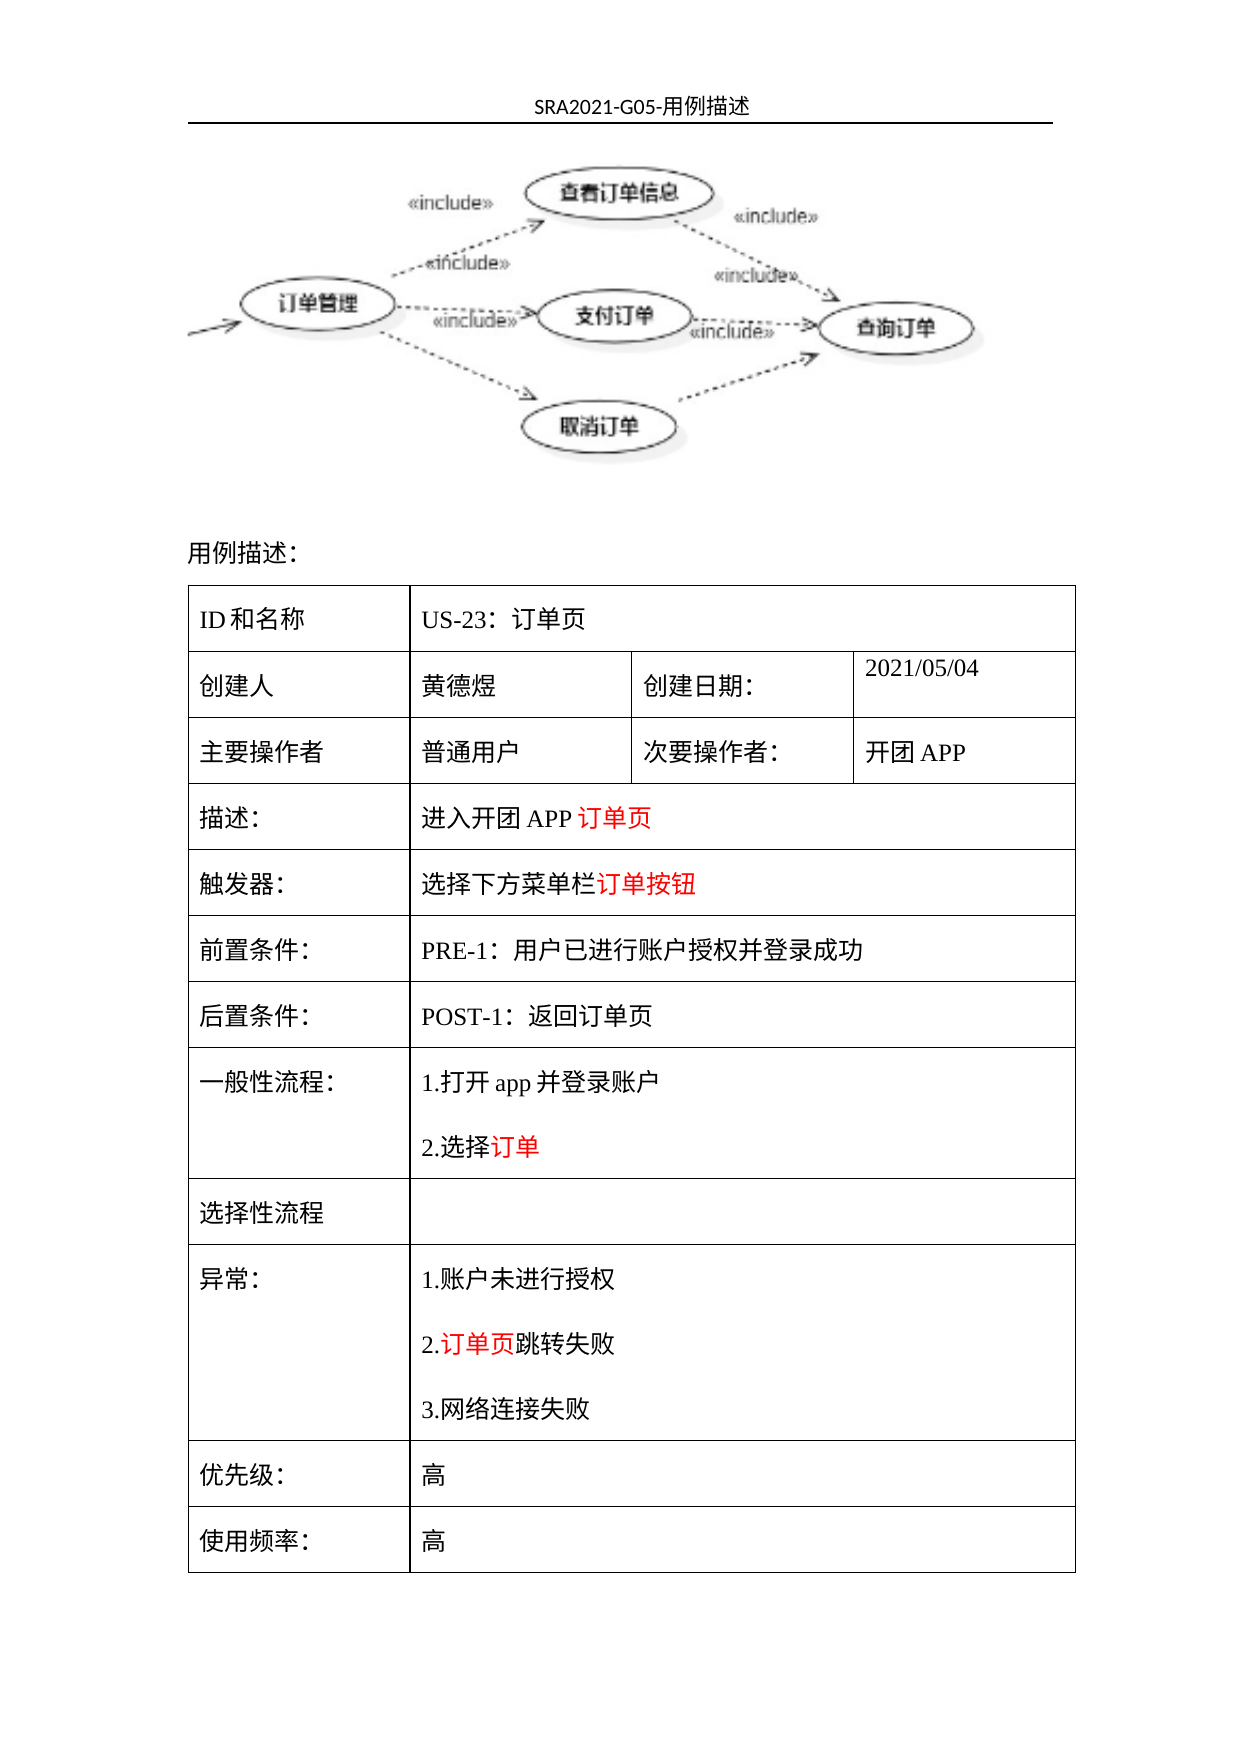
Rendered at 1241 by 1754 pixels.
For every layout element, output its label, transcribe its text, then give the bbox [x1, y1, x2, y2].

table_cell 进入开团APP订单页 [411, 784, 1075, 849]
table_cell [411, 1179, 1075, 1244]
table_cell 高 [411, 1507, 1075, 1572]
table_cell 后置条件： [189, 982, 409, 1047]
table_cell 开团APP [854, 718, 1075, 783]
table_cell 1.账户未进行授权 2.订单页跳转失败 3.网络连接失败 [411, 1245, 1075, 1440]
table_cell PRE-1：用户已进行账户授权并登录成功 [411, 916, 1075, 981]
picture [187, 162, 1003, 467]
table_cell 一般性流程： [189, 1048, 409, 1178]
table_header ID和名称 [189, 586, 409, 651]
table_header US-23：订单页 [411, 586, 1075, 651]
table_cell 2021/05/04 [854, 652, 1075, 717]
table_cell 普通用户 [411, 718, 631, 783]
table_cell 优先级： [189, 1441, 409, 1506]
table_cell POST-1：返回订单页 [411, 982, 1075, 1047]
table_cell 高 [411, 1441, 1075, 1506]
table_cell 描述： [189, 784, 409, 849]
table_cell 创建日期： [632, 652, 853, 717]
table_cell 选择性流程 [189, 1179, 409, 1244]
table_cell 触发器： [189, 850, 409, 915]
table_cell 异常： [189, 1245, 409, 1440]
table_cell 1.打开app并登录账户 2.选择订单 [411, 1048, 1075, 1178]
table_cell 次要操作者： [632, 718, 853, 783]
table_cell 主要操作者 [189, 718, 409, 783]
table_cell 创建人 [189, 652, 409, 717]
text 用例描述： [187, 519, 1053, 584]
table_cell 选择下方菜单栏订单按钮 [411, 850, 1075, 915]
table_cell 黄德煜 [411, 652, 631, 717]
table_cell 前置条件： [189, 916, 409, 981]
table_cell 使用频率： [189, 1507, 409, 1572]
